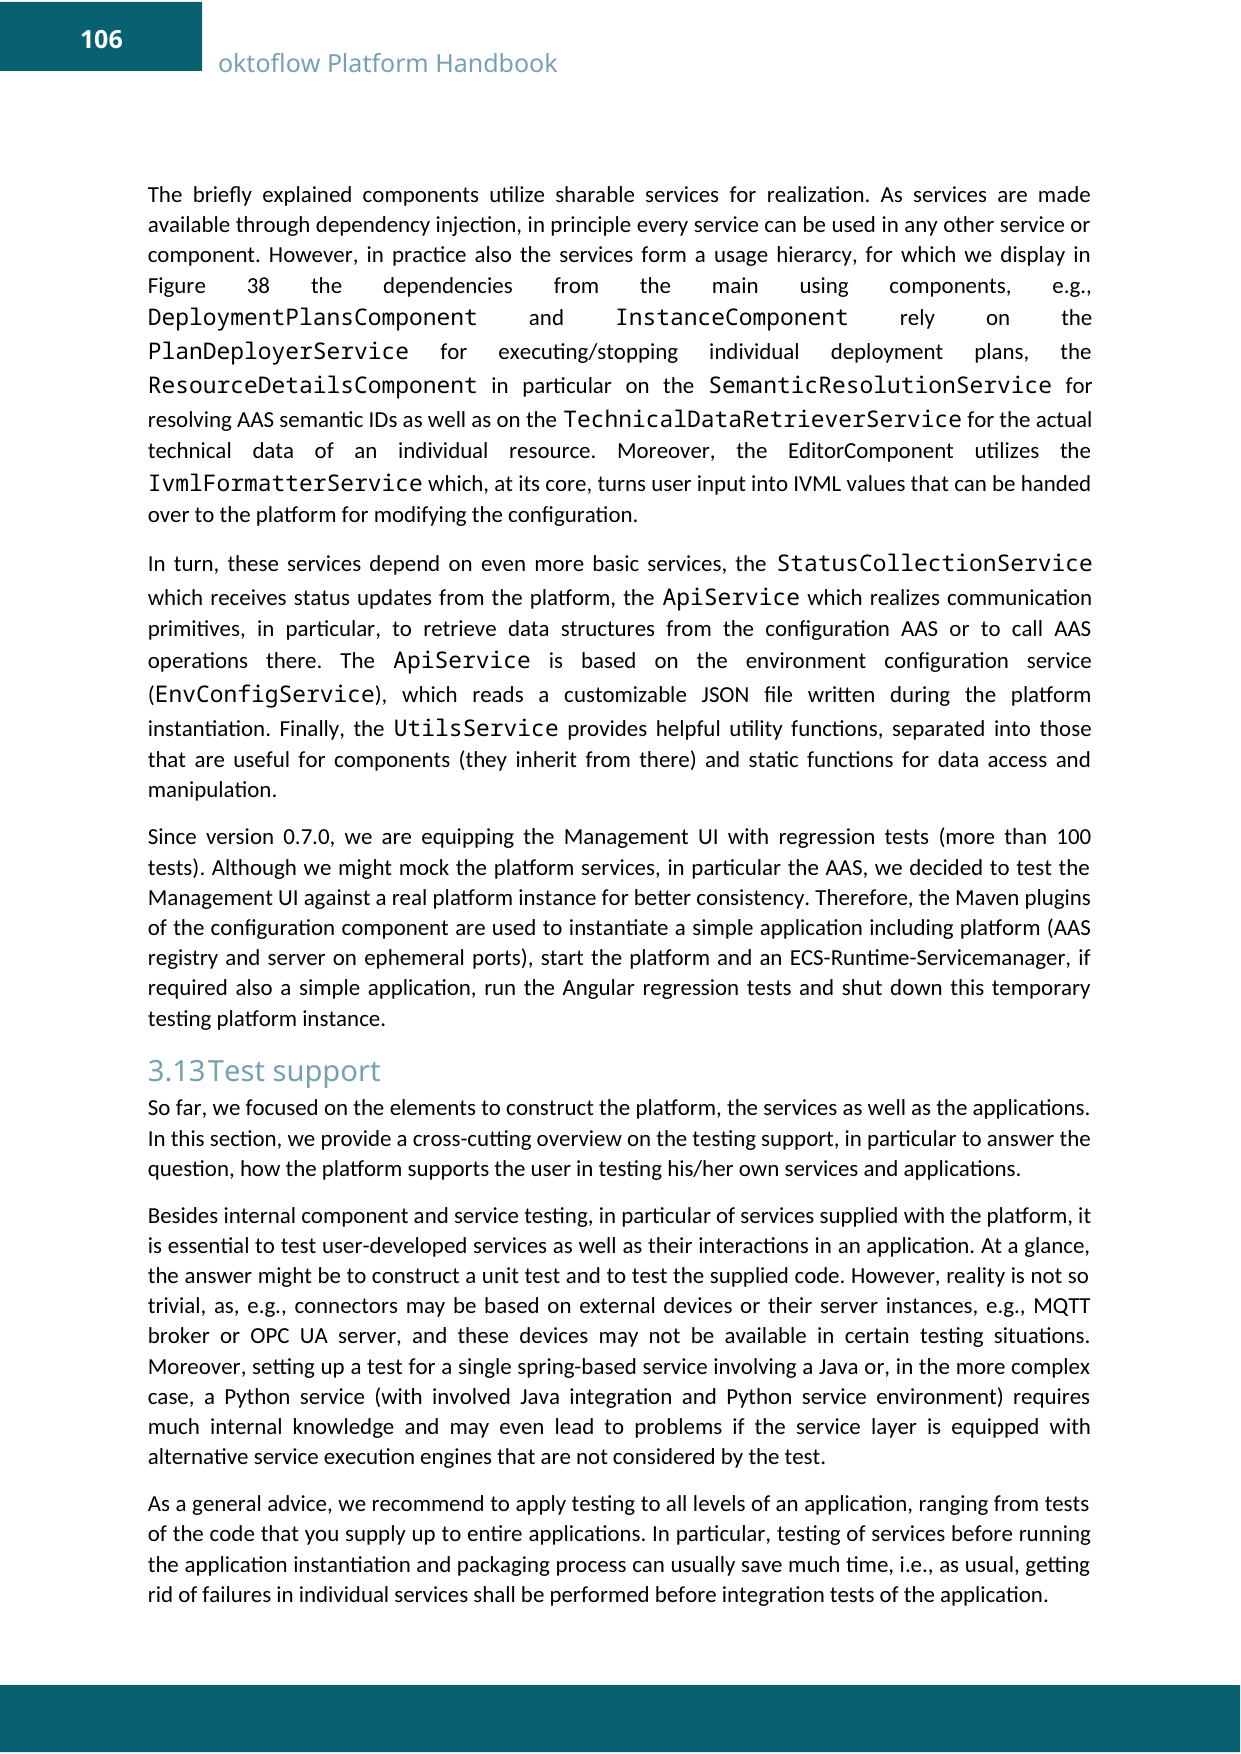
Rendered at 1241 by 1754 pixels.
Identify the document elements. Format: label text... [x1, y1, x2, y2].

subtitle Test support [148, 1051, 1093, 1090]
text So far, we focused on the elements to construct the platform, the services as well as the applications. In this section, we provide a cross-cutting overview on the testing support, in particular to answer the question, how the platform supports the user in testing his/her own services and applications. [148, 1093, 1093, 1182]
text In turn, these services depend on even more basic services, the StatusCollectionService which receives status updates from the platform, the ApiService which realizes communication primitives, in particular, to retrieve data structures from the configuration AAS or to call AAS operations there. The ApiService is based on the environment configuration service (EnvConfigService), which reads a customizable JSON file written during the platform instantiation. Finally, the UtilsService provides helpful utility functions, separated into those that are useful for components (they inherit from there) and static functions for data access and manipulation. [148, 547, 1093, 804]
text As a general advice, we recommend to apply testing to all levels of an application, ranging from tests of the code that you supply up to entire applications. In particular, testing of services before running the application instantiation and packaging process can usually save much time, i.e., as usual, getting rid of failures in individual services shall be performed before integration tests of the application. [148, 1489, 1093, 1608]
text Besides internal component and service testing, in particular of services supplied with the platform, it is essential to test user-developed services as well as their interactions in an application. At a glance, the answer might be to construct a unit test and to test the supplied code. However, reality is not so trivial, as, e.g., connectors may be based on external devices or their server instances, e.g., MQTT broker or OPC UA server, and these devices may not be available in certain testing situations. Moreover, setting up a test for a single spring-based service involving a Java or, in the more complex case, a Python service (with involved Java integration and Python service environment) requires much internal knowledge and may even lead to problems if the service layer is equipped with alternative service execution engines that are not considered by the test. [148, 1201, 1093, 1470]
text Since version 0.7.0, we are equipping the Management UI with regression tests (more than 100 tests). Although we might mock the platform services, in particular the AAS, we decided to test the Management UI against a real platform instance for better consistency. Therefore, the Maven plugins of the configuration component are used to instantiate a simple application including platform (AAS registry and server on ephemeral ports), start the platform and an ECS-Runtime-Servicemanager, if required also a simple application, run the Angular regression tests and shut down this temporary testing platform instance. [148, 822, 1093, 1032]
text The briefly explained components utilize sharable services for realization. As services are made available through dependency injection, in principle every service can be used in any other service or component. However, in practice also the services form a usage hierarcy, for which we display in Figure 38 the dependencies from the main using components, e.g., DeploymentPlansComponent and InstanceComponent rely on the PlanDeployerService for executing/stopping individual deployment plans, the ResourceDetailsComponent in particular on the SemanticResolutionService for resolving AAS semantic IDs as well as on the TechnicalDataRetrieverService for the actual technical data of an individual resource. Moreover, the EditorComponent utilizes the IvmlFormatterService which, at its core, turns user input into IVML values that can be handed over to the platform for modifying the configuration. [148, 180, 1093, 528]
